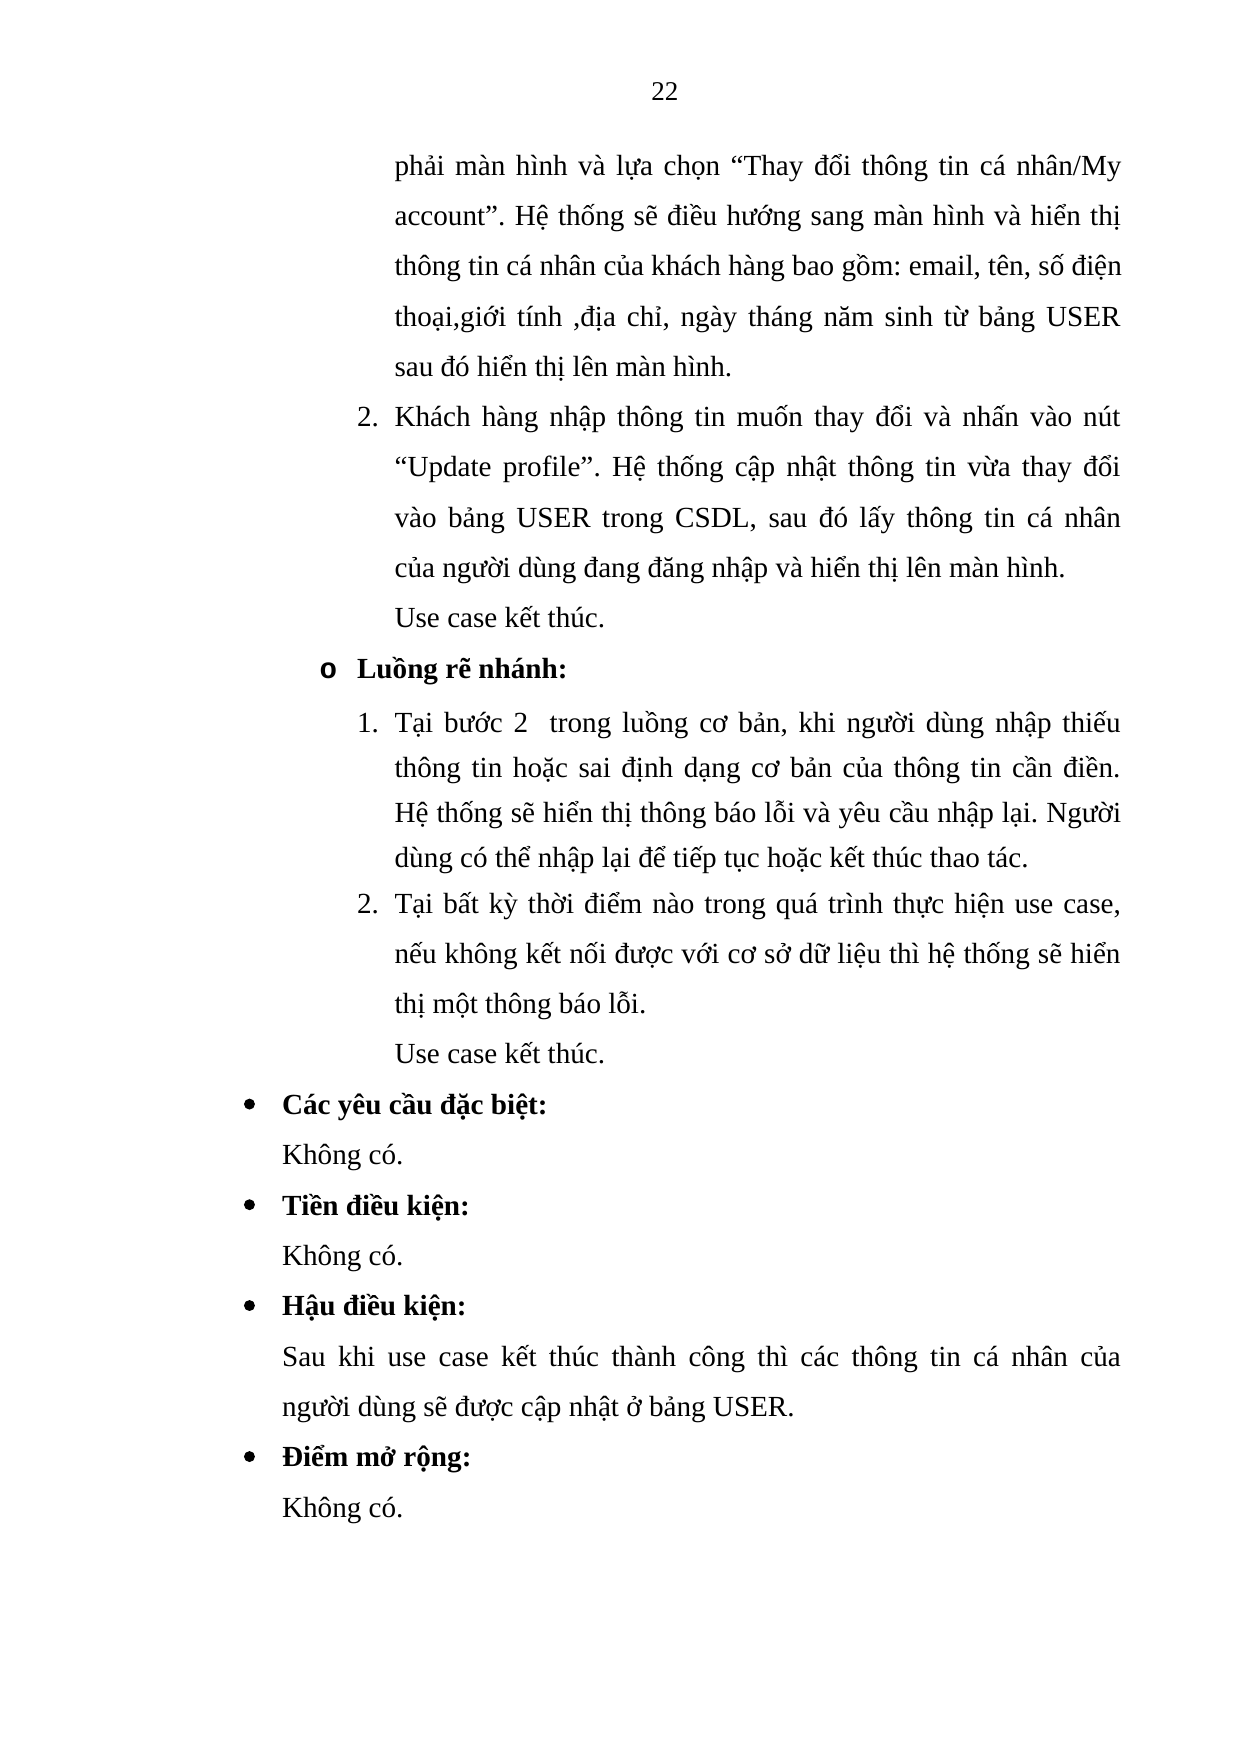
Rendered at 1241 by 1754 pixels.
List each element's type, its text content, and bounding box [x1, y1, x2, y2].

list Use case kết thúc. [394, 1037, 1122, 1070]
list Các yêu cầu đặc biệt: [244, 1087, 1122, 1121]
list Tại bước 2 trong luồng cơ bản, khi người dùng nhập thiếu thông tin hoặc sai định dạng cơ bản của thông tin cần điền. Hệ thống sẽ hiển thị thông báo lỗi và yêu cầu nhập lại. Người dùng có thể nhập lại để tiếp tục hoặc kết thúc thao tác. [357, 705, 1122, 874]
list Tiền điều kiện: [244, 1188, 1122, 1221]
list Không có. [282, 1238, 1122, 1272]
list Tại bất kỳ thời điểm nào trong quá trình thực hiện use case, nếu không kết nối được với cơ sở dữ liệu thì hệ thống sẽ hiển thị một thông báo lỗi. [357, 886, 1122, 1020]
list Khách hàng nhập thông tin muốn thay đổi và nhấn vào nút “Update profile”. Hệ thống cập nhật thông tin vừa thay đổi vào bảng USER trong CSDL, sau đó lấy thông tin cá nhân của người dùng đang đăng nhập và hiển thị lên màn hình. [357, 399, 1122, 584]
list Không có. [282, 1137, 1122, 1171]
list Luồng rẽ nhánh: [319, 651, 1122, 687]
list Sau khi use case kết thúc thành công thì các thông tin cá nhân của người dùng sẽ được cập nhật ở bảng USER. [282, 1339, 1122, 1423]
list Hậu điều kiện: [244, 1288, 1122, 1322]
list Không có. [282, 1490, 1122, 1523]
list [357, 148, 1122, 382]
list Use case kết thúc. [394, 601, 1122, 634]
list Điểm mở rộng: [244, 1439, 1122, 1473]
